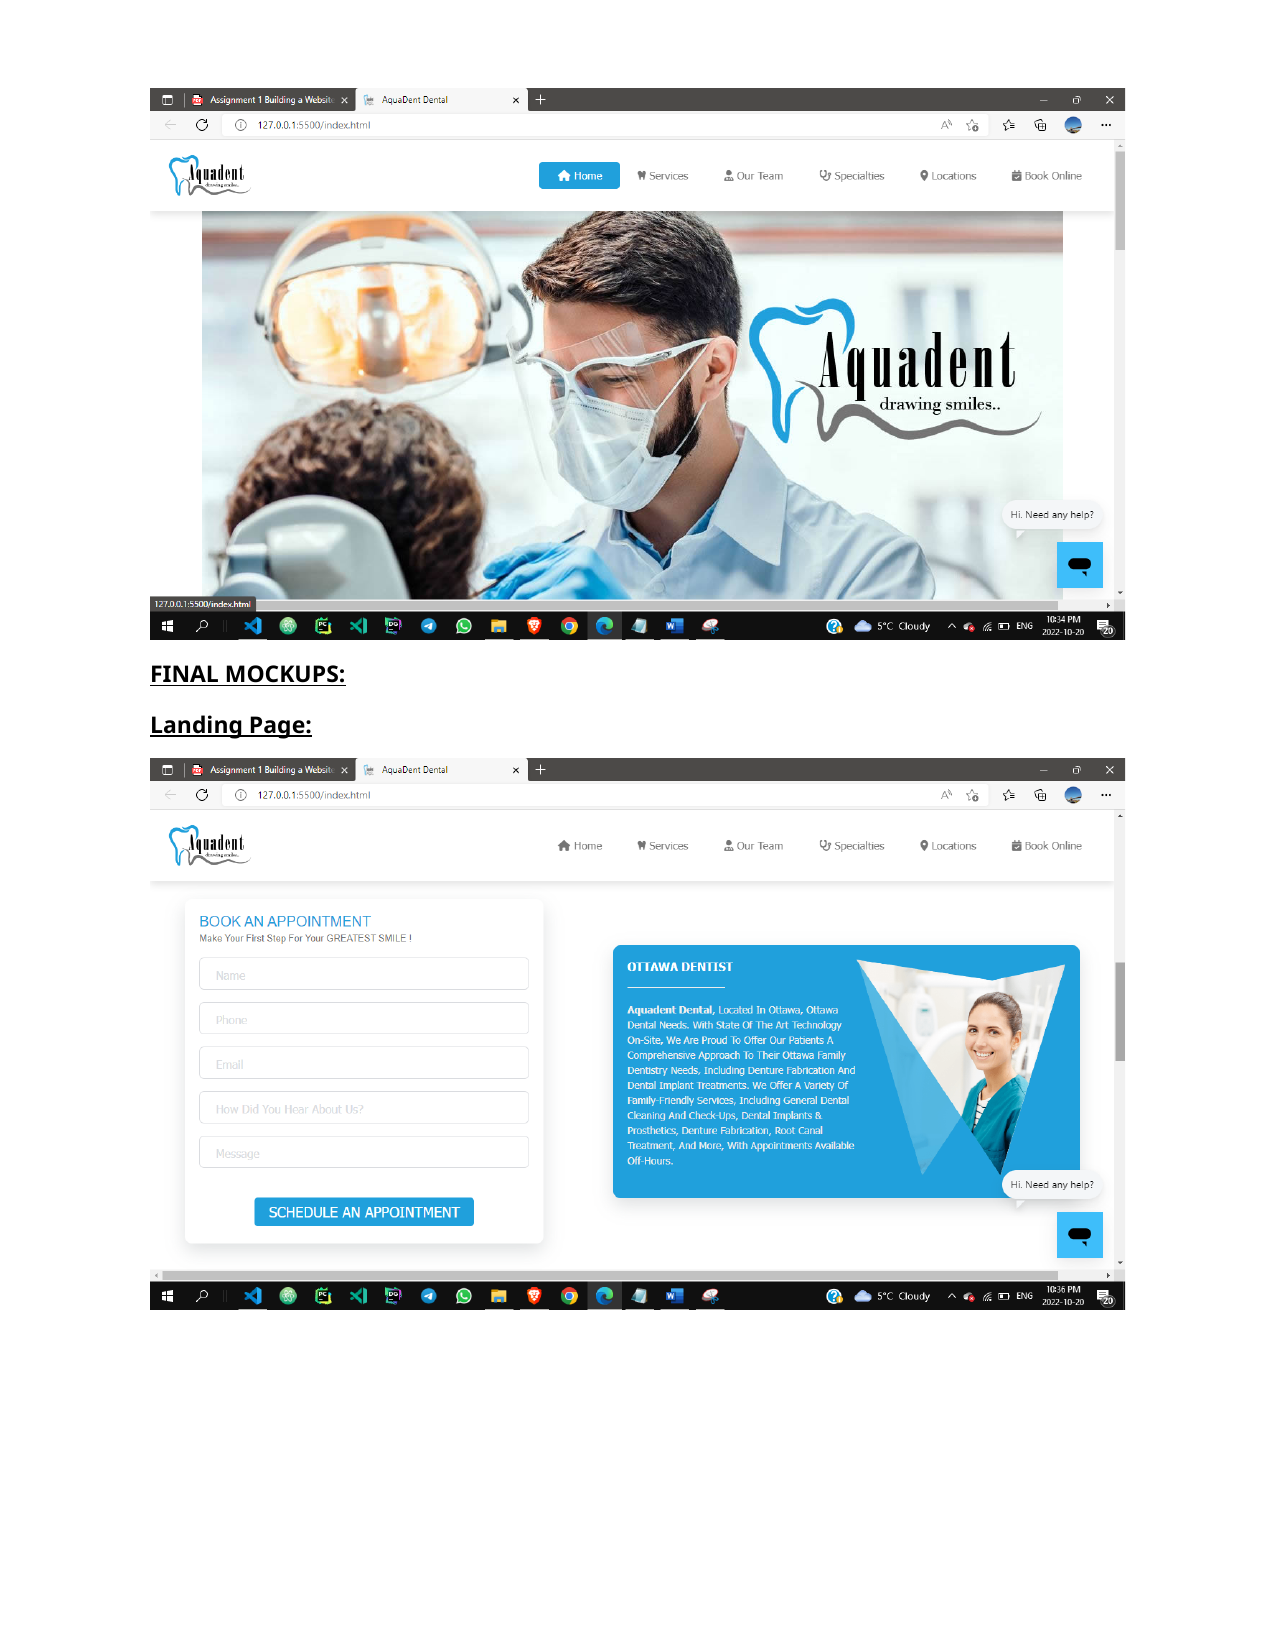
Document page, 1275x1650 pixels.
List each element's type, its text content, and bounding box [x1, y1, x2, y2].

picture [150, 88, 1125, 640]
text FINAL MOCKUPS: [150, 658, 1125, 689]
text Landing Page: [150, 708, 1125, 740]
picture [150, 758, 1125, 1310]
